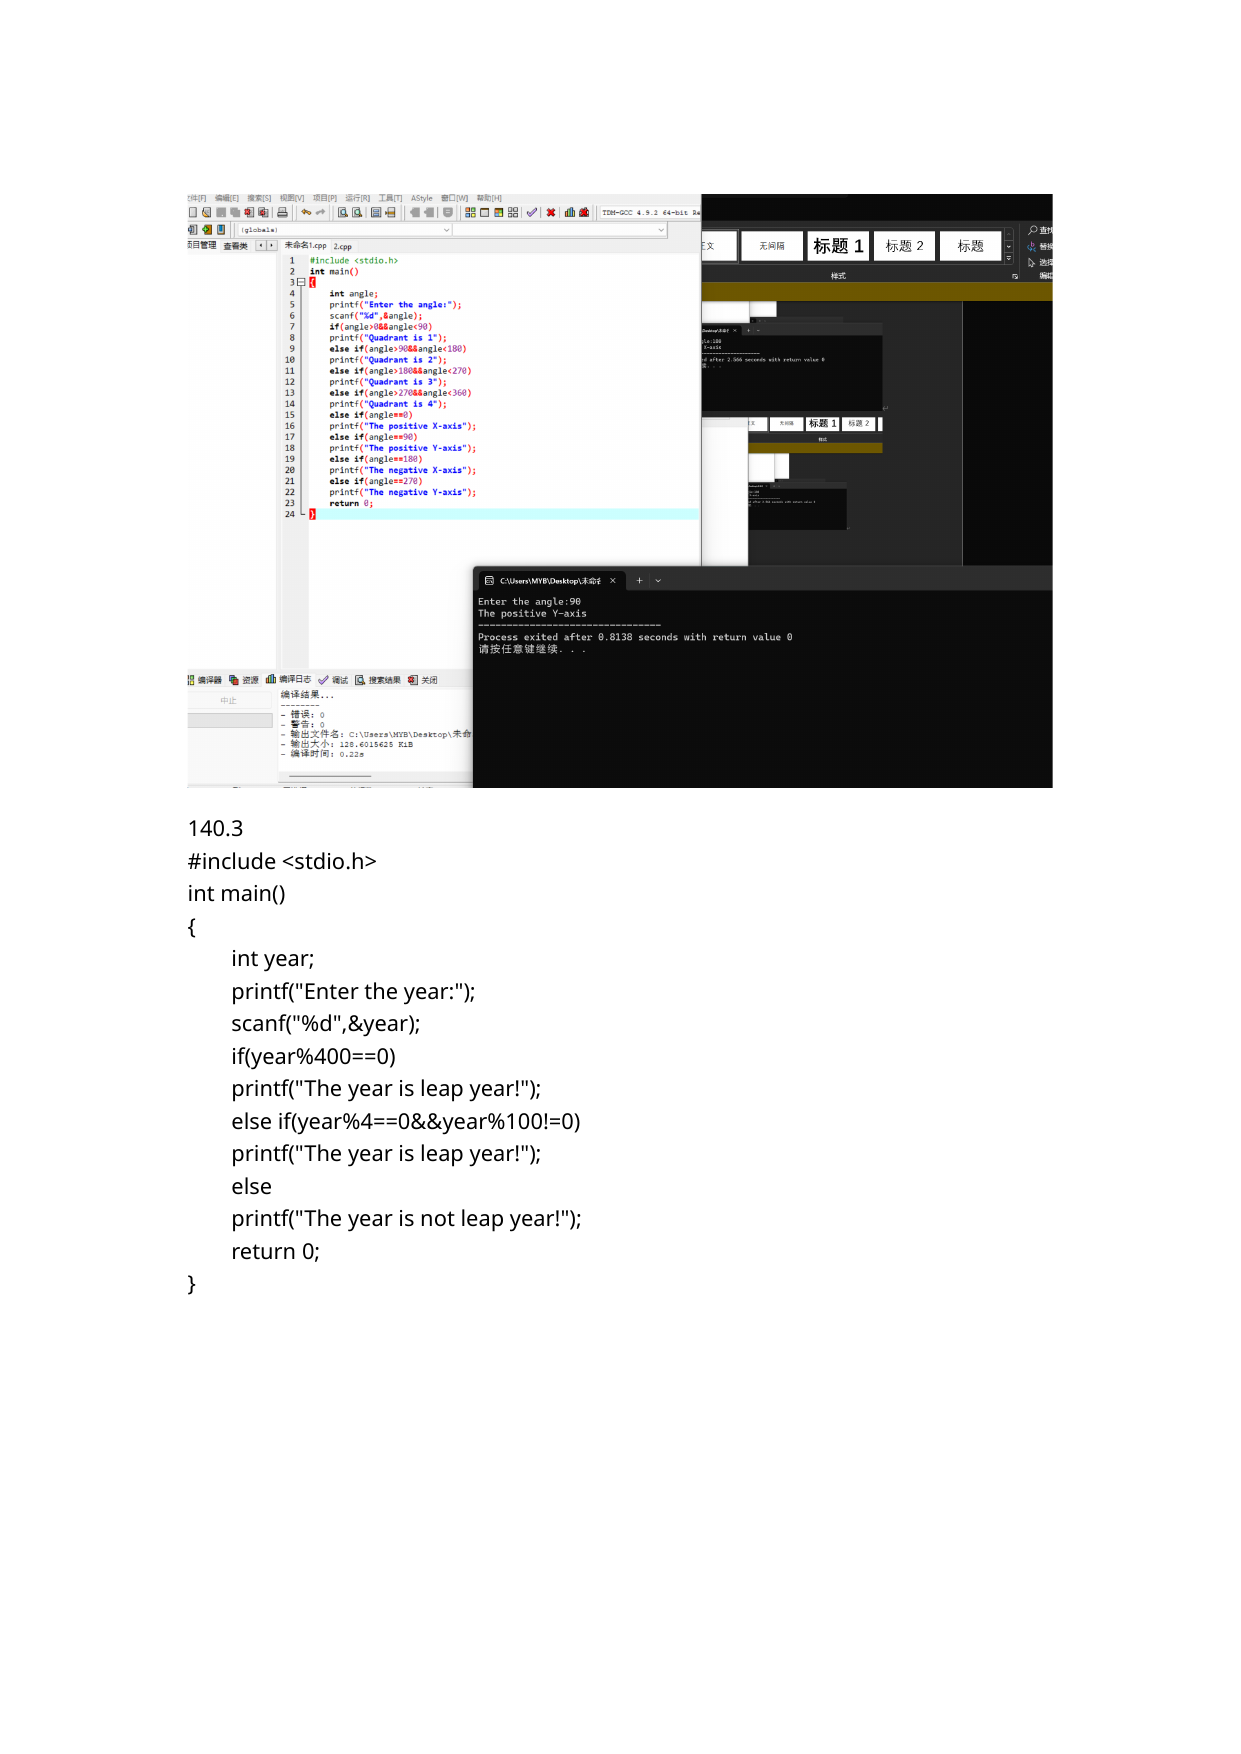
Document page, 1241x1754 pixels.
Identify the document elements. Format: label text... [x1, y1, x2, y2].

text printf("The year is not leap year!"); [187, 1202, 1053, 1234]
text printf("Enter the year:"); [187, 974, 1053, 1007]
text int main() [187, 877, 1053, 909]
text 140.3 [187, 812, 1053, 844]
text #include <stdio.h> [187, 844, 1053, 877]
text } [187, 1267, 1053, 1299]
text if(year%400==0) [187, 1039, 1053, 1072]
text printf("The year is leap year!"); [187, 1137, 1053, 1169]
text int year; [187, 942, 1053, 974]
text { [187, 909, 1053, 942]
text else [187, 1169, 1053, 1202]
text else if(year%4==0&&year%100!=0) [187, 1104, 1053, 1137]
text return 0; [187, 1234, 1053, 1267]
picture [187, 194, 1053, 788]
text scanf("%d",&year); [187, 1007, 1053, 1039]
text printf("The year is leap year!"); [187, 1072, 1053, 1104]
